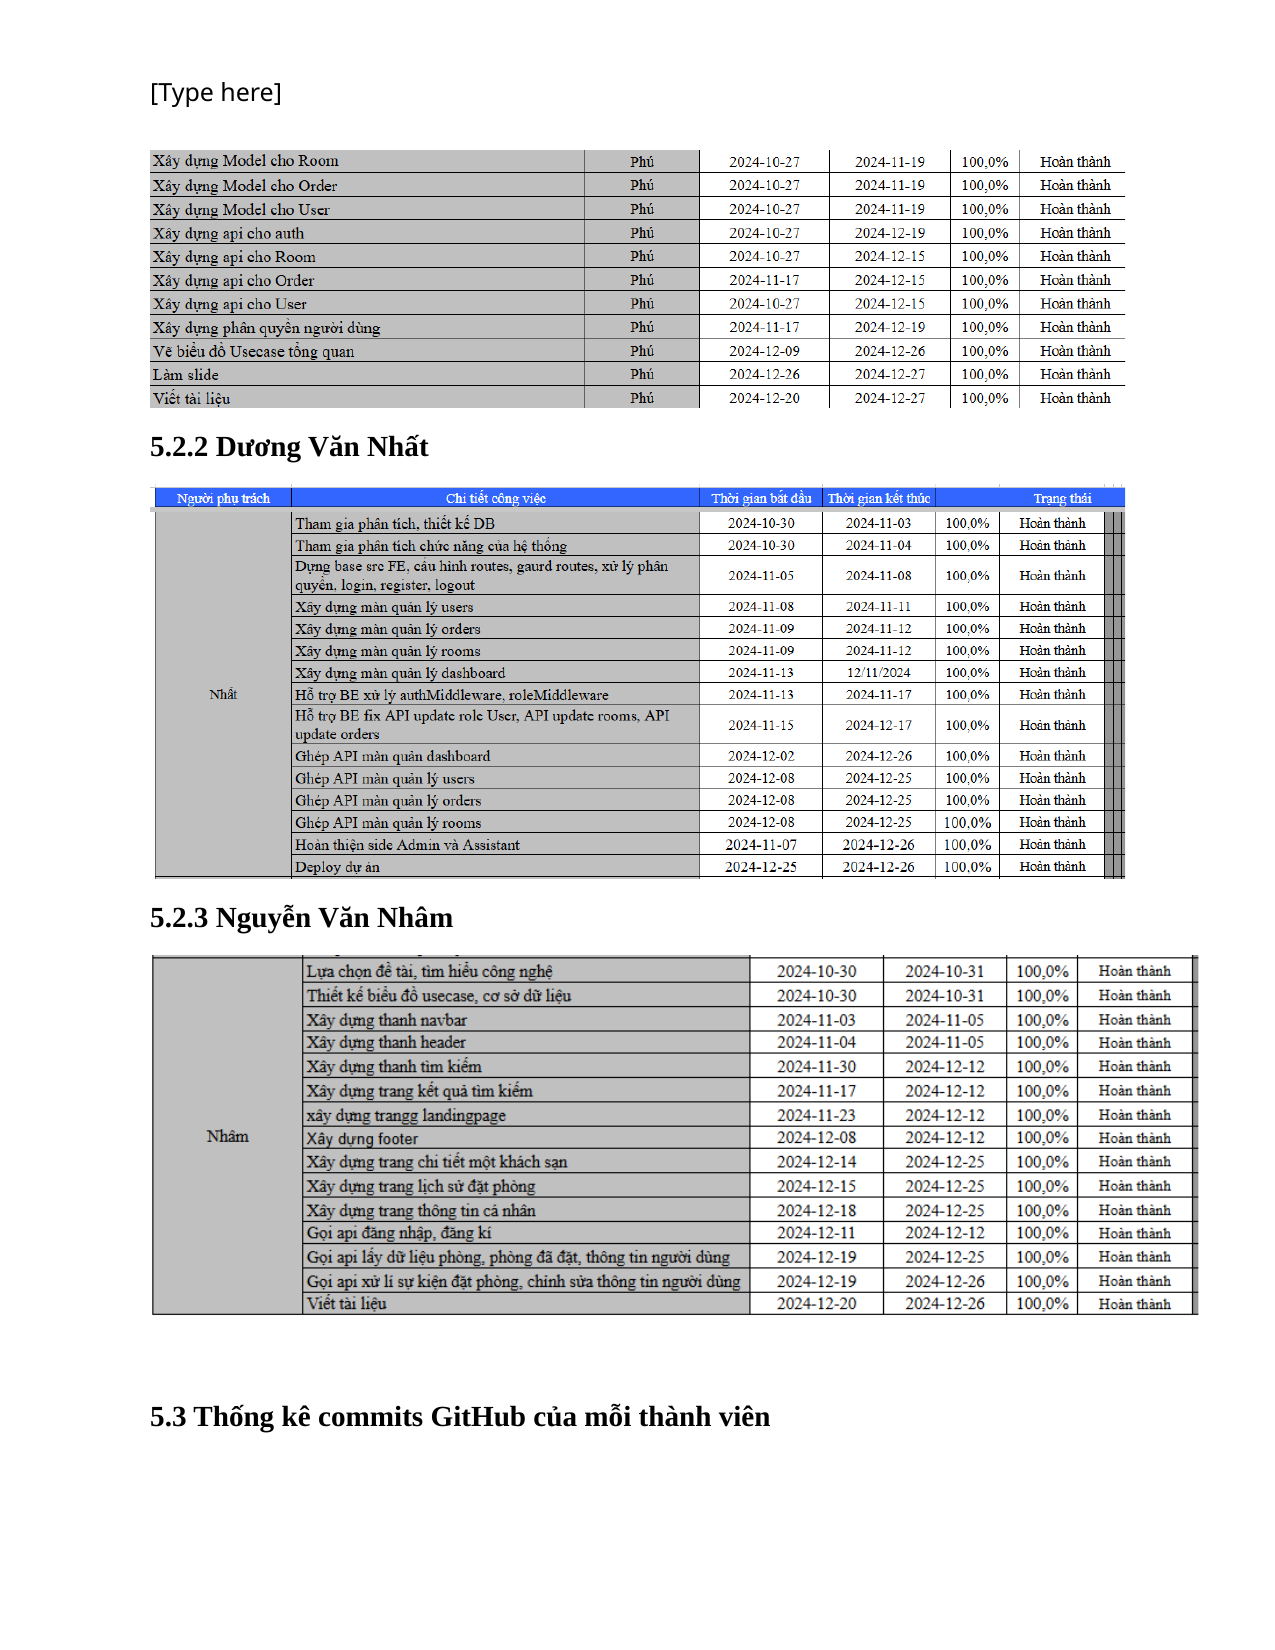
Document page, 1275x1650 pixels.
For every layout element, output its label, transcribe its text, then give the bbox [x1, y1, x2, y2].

text 5.2.3 Nguyễn Văn Nhâm [150, 900, 1125, 934]
text 5.3 Thống kê commits GitHub của mỗi thành viên [150, 1399, 1125, 1432]
text 5.2.2 Dương Văn Nhất [150, 429, 1125, 463]
picture [150, 955, 1199, 1322]
picture [150, 484, 1125, 879]
picture [150, 150, 1125, 408]
